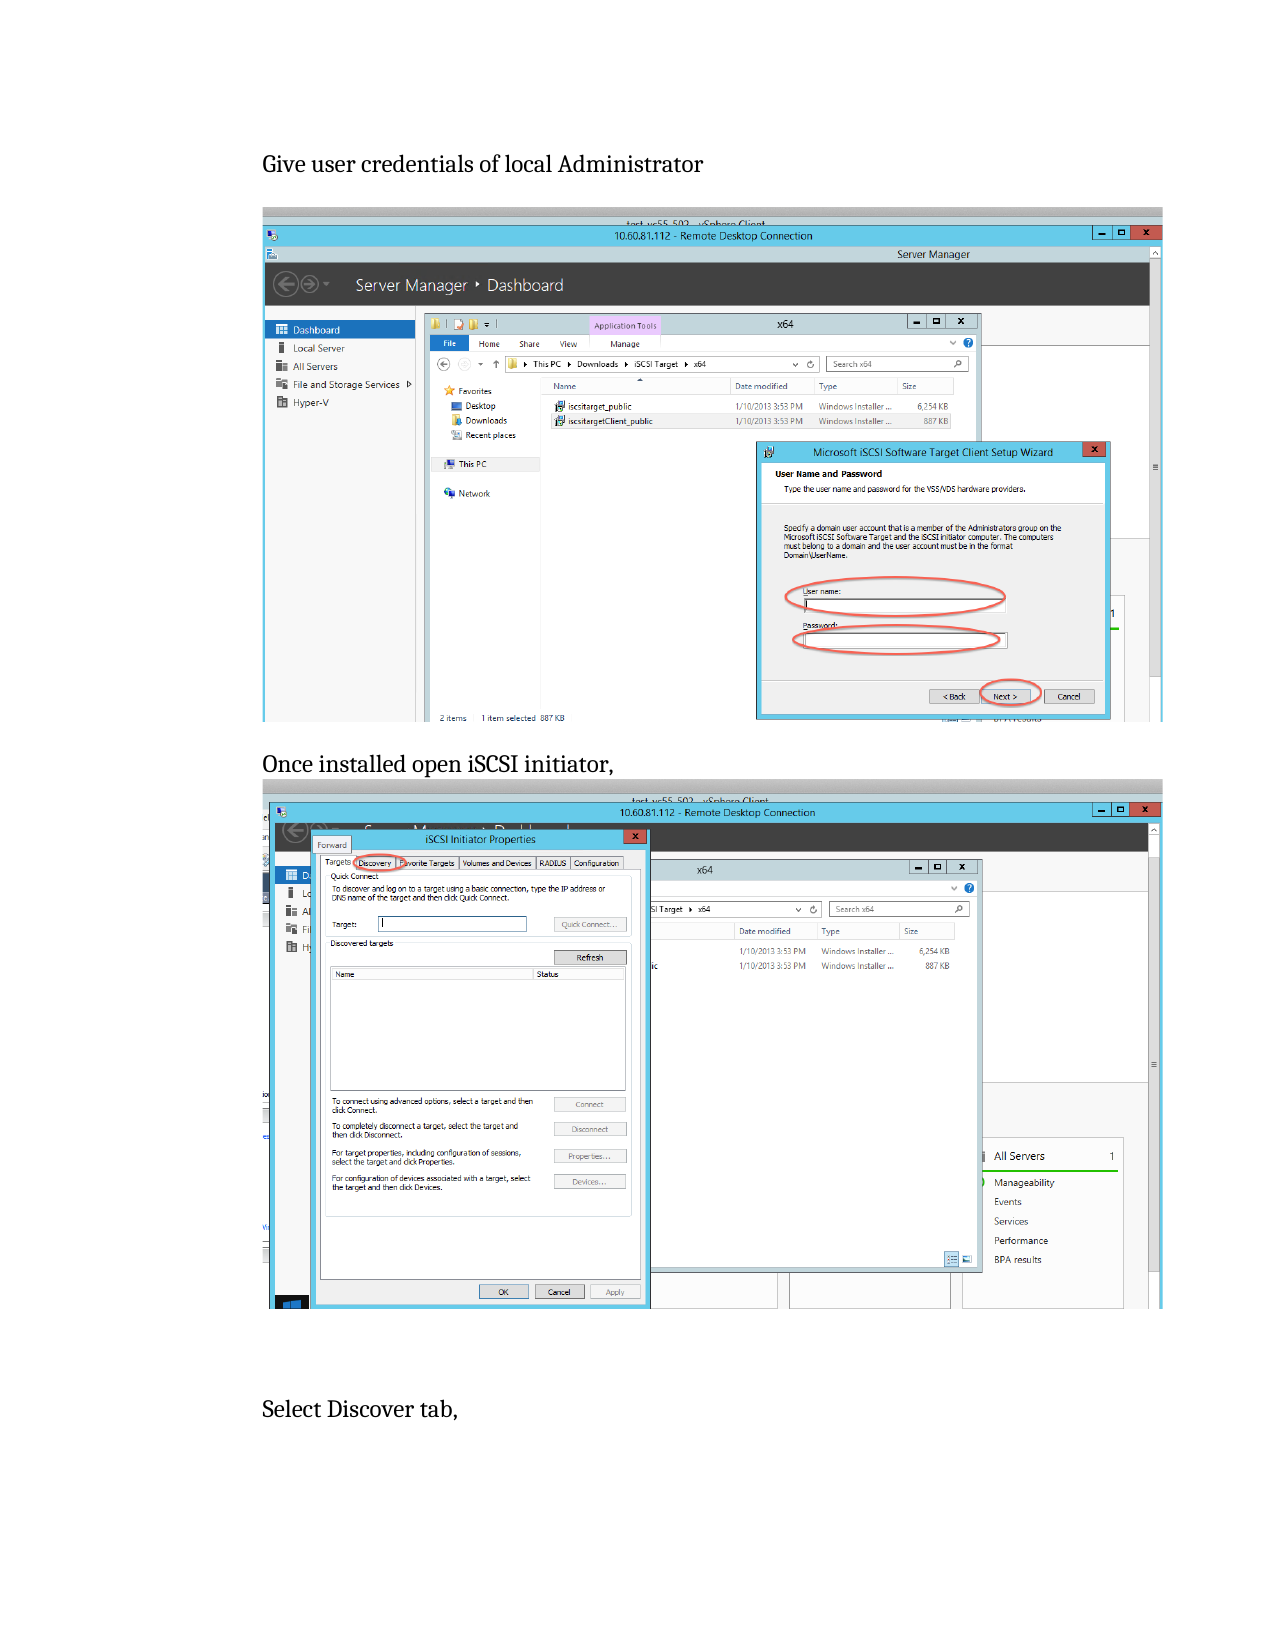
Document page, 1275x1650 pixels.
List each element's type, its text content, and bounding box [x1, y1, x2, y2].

text Give user credentials of local Administrator [187, 150, 1087, 179]
picture [262, 779, 1163, 1309]
picture [262, 207, 1163, 722]
list Once installed open iSCSI initiator, [262, 750, 1087, 779]
list Select Discover tab, [262, 1394, 1087, 1423]
